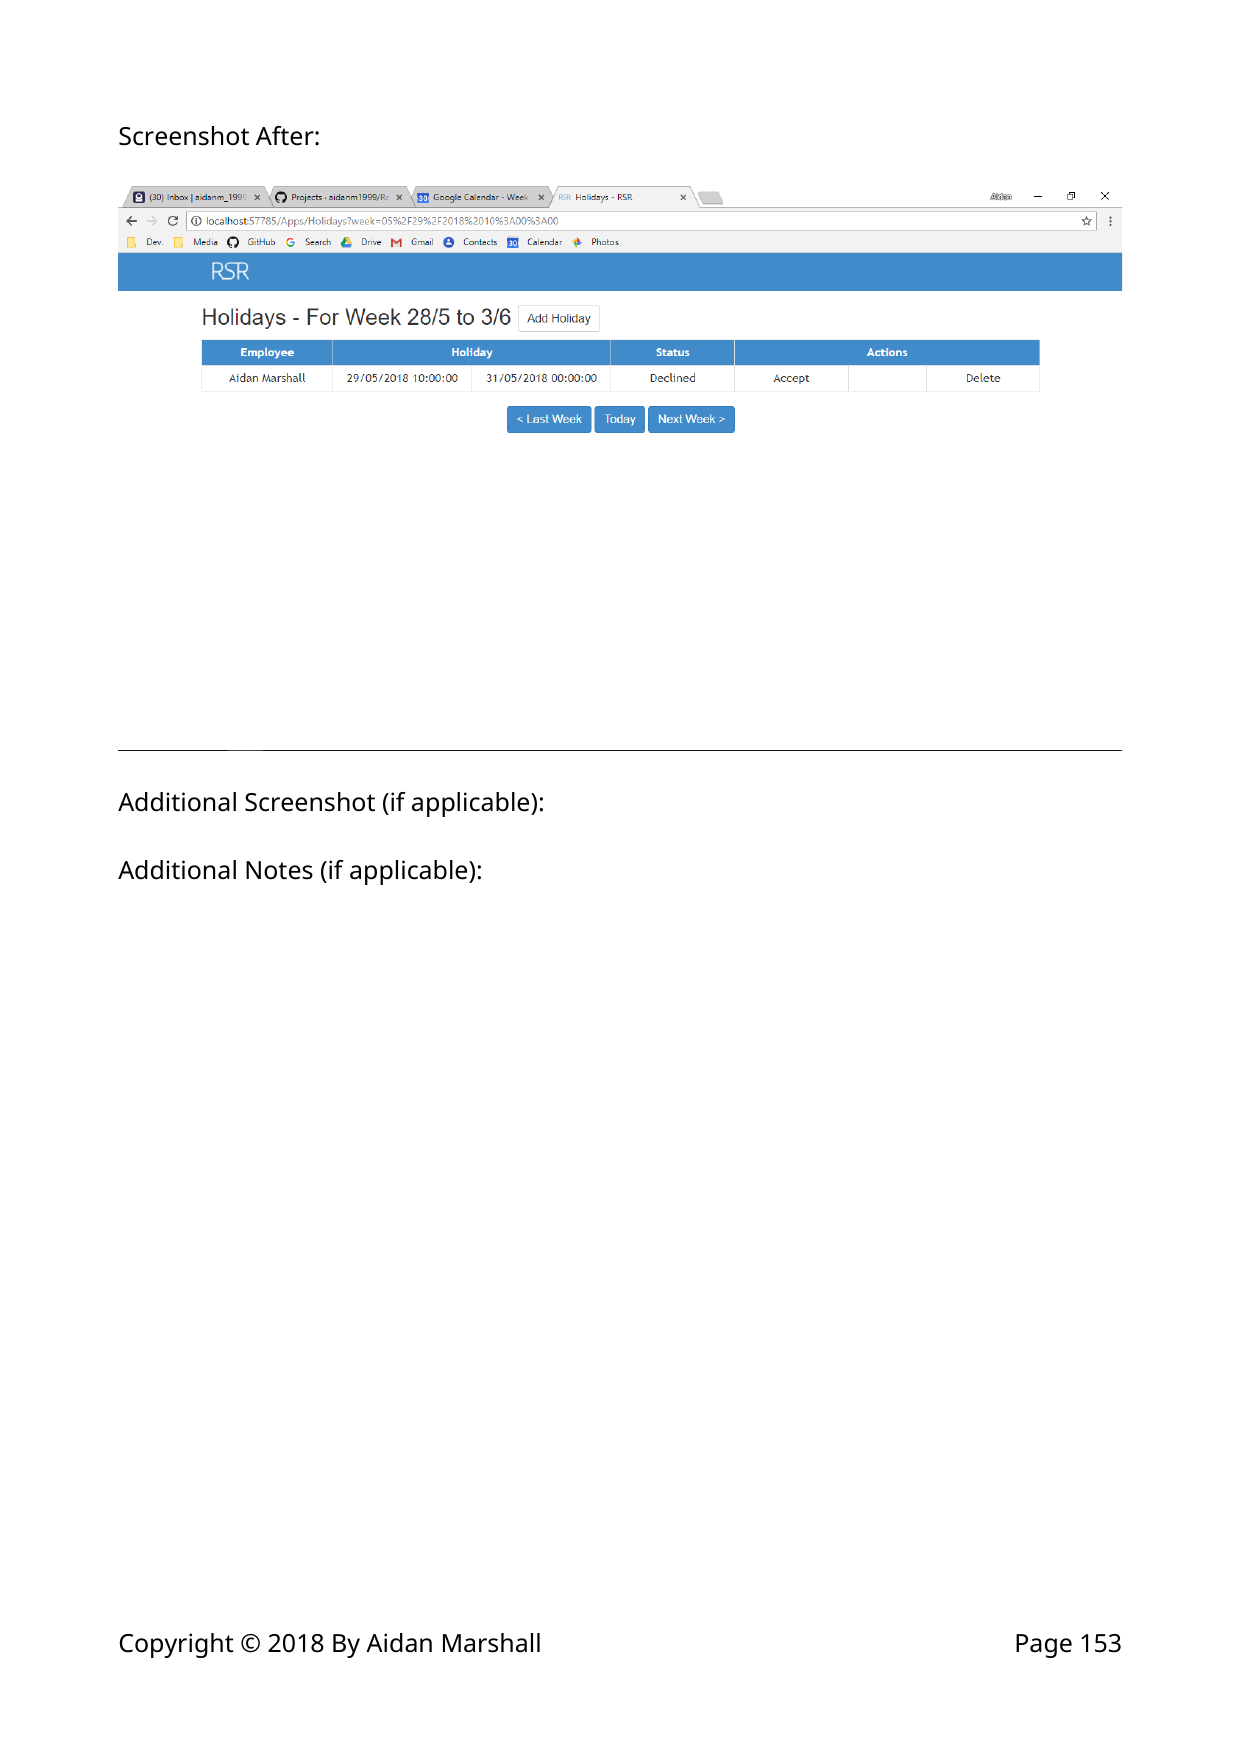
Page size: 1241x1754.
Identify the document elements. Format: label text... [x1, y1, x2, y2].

text Additional Notes (if applicable): [118, 853, 1122, 887]
text Screenshot After: [118, 118, 1122, 152]
text Additional Screenshot (if applicable): [118, 785, 1122, 819]
picture [118, 186, 1123, 751]
